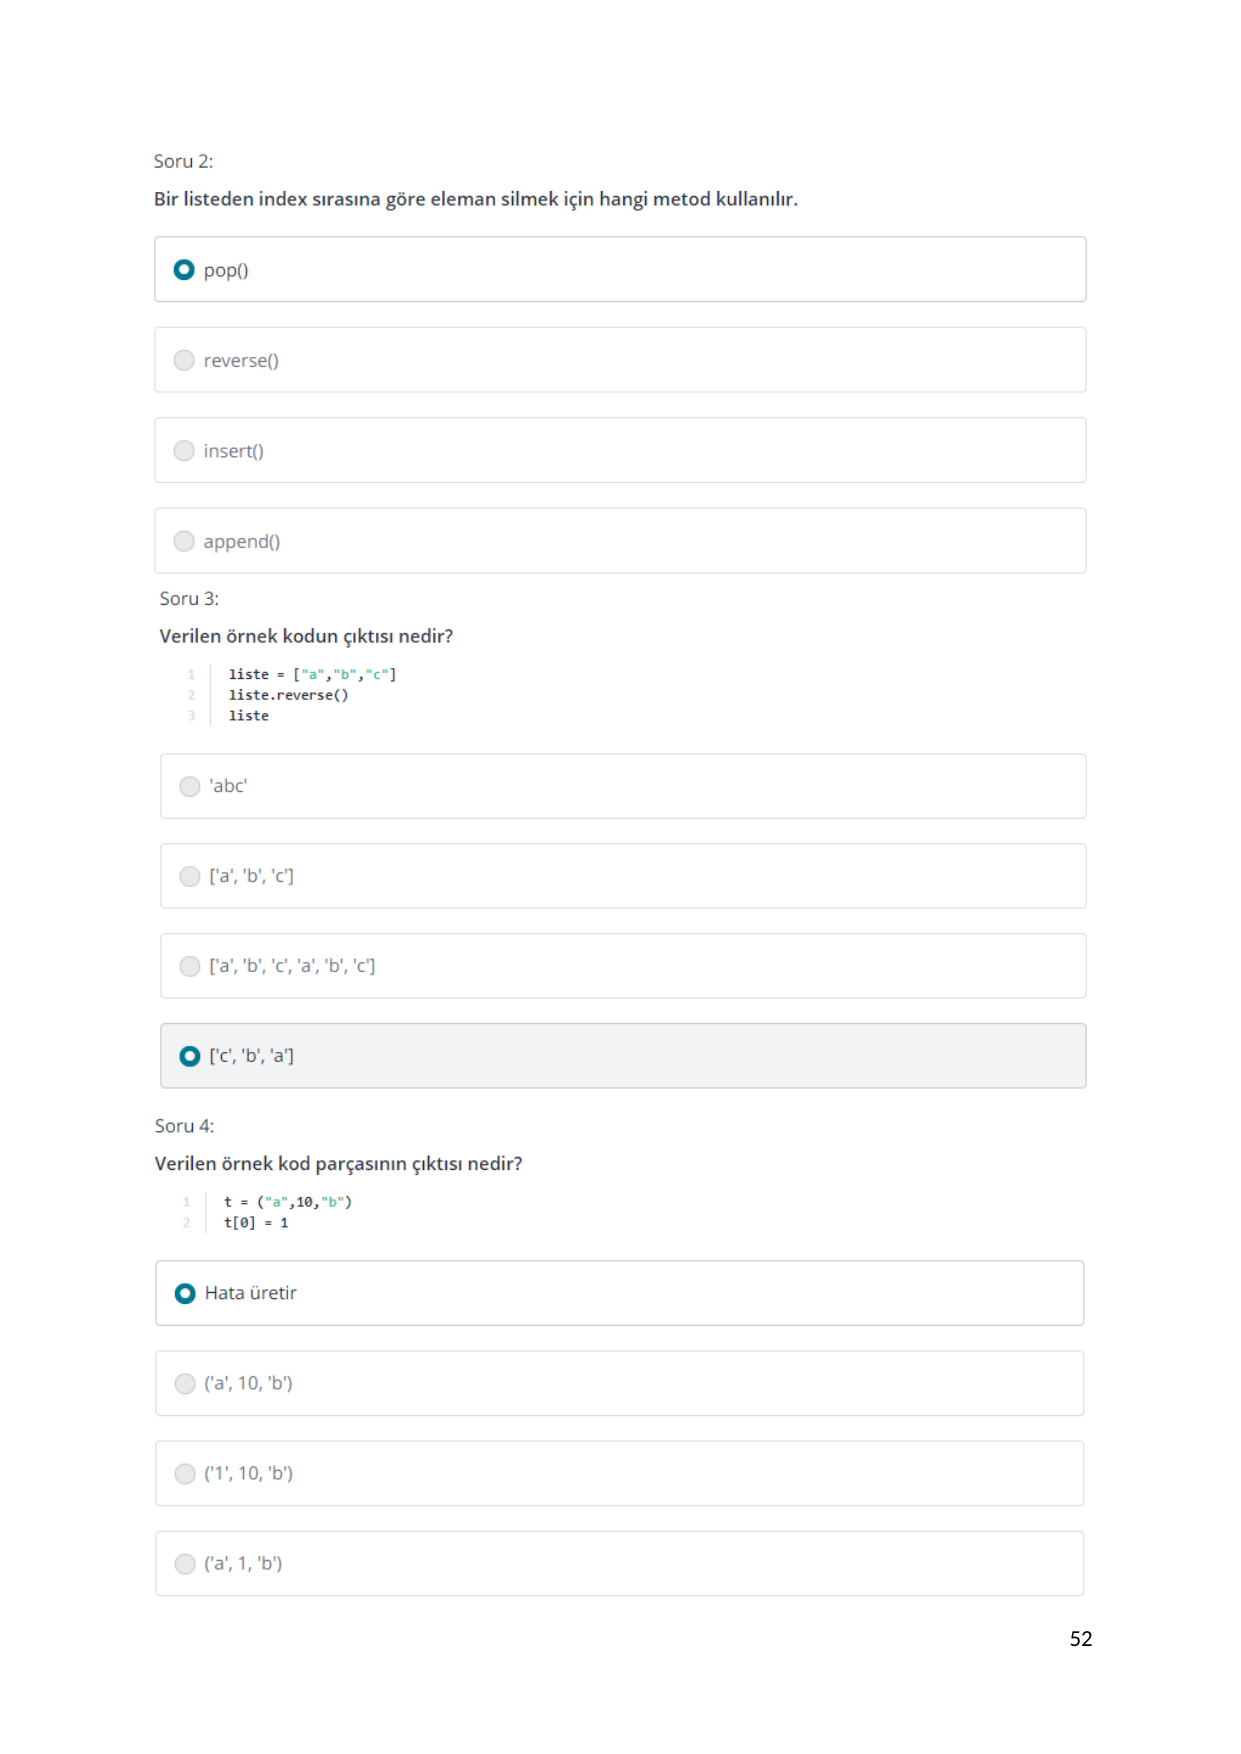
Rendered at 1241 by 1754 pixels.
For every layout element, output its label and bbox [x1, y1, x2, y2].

picture [147, 582, 1093, 1096]
picture [147, 147, 1093, 581]
picture [147, 1113, 1093, 1605]
